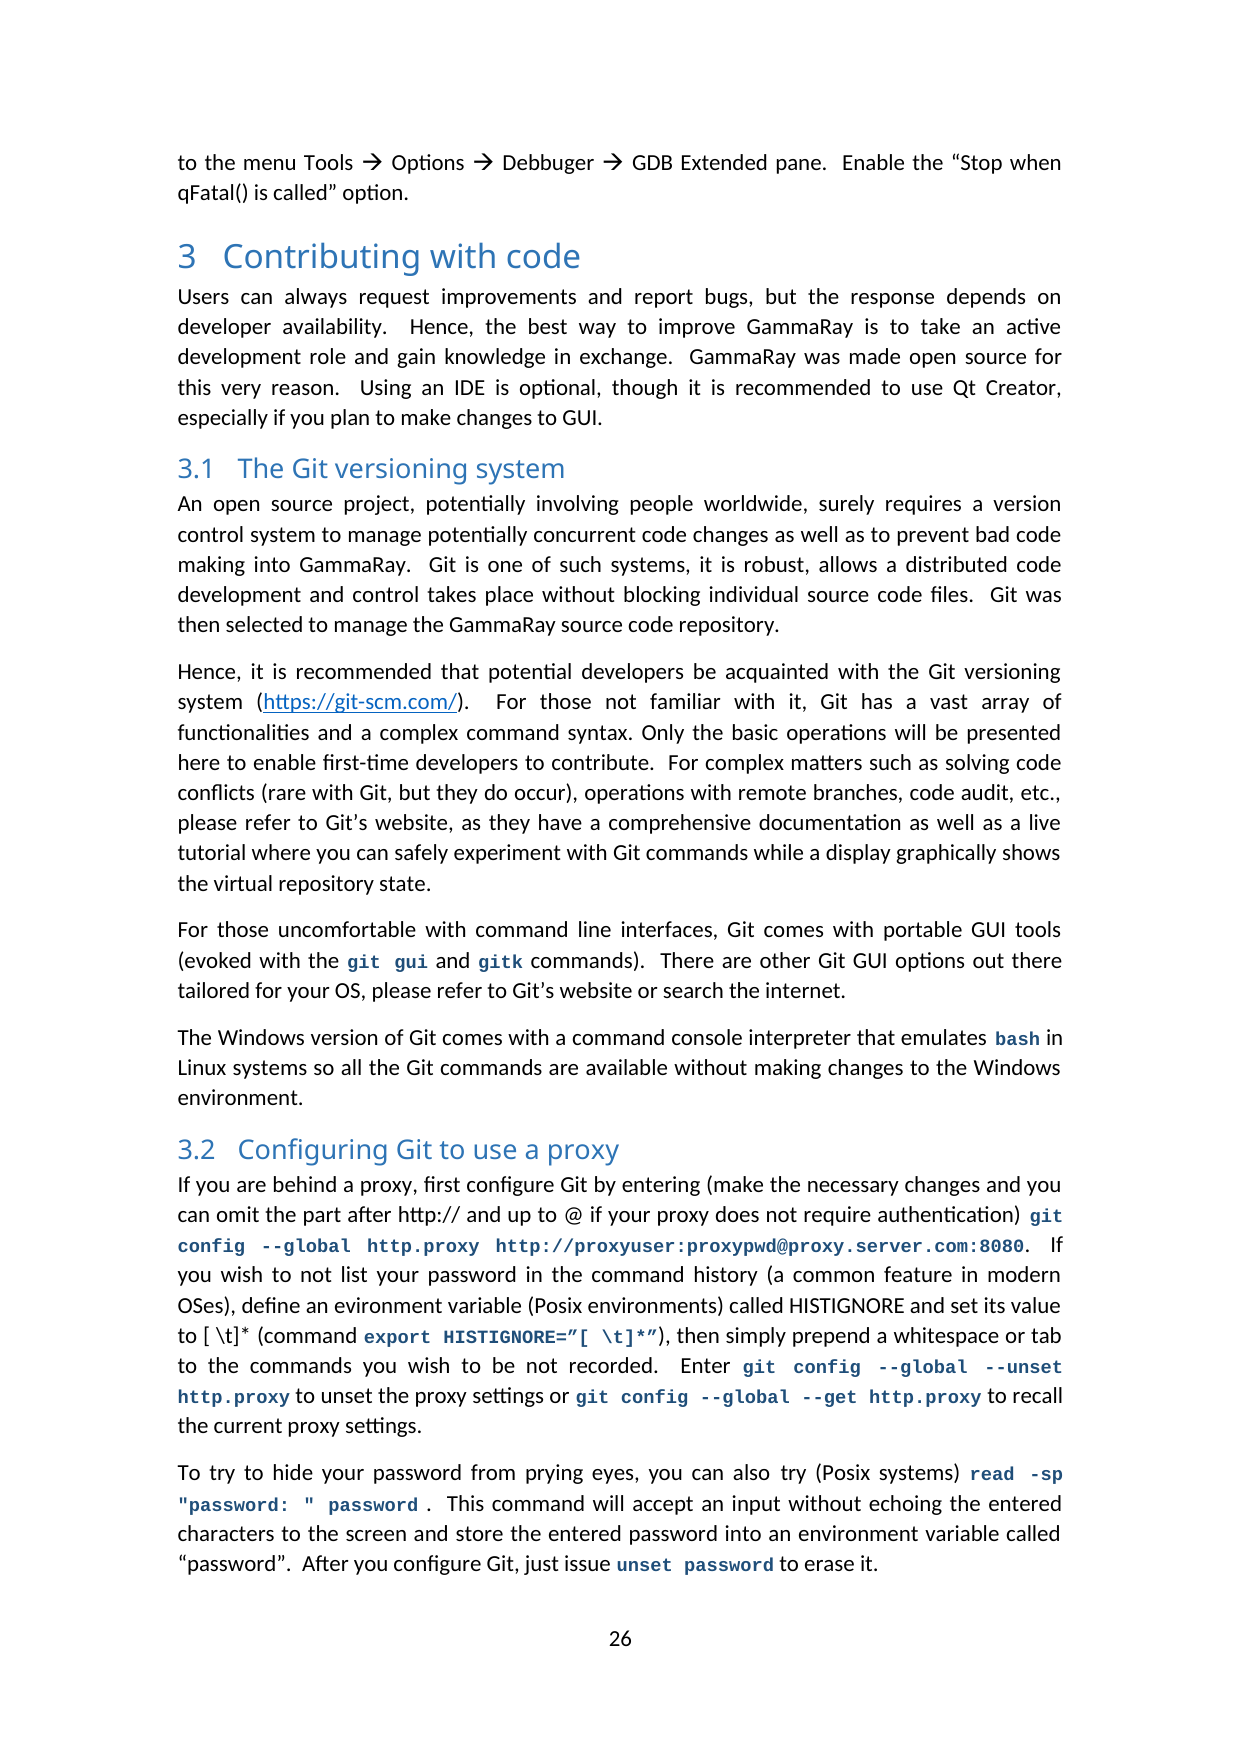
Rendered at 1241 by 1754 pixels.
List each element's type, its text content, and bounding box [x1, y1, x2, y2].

text The Windows version of Git comes with a command console interpreter that emulates bash in Linux systems so all the Git commands are available without making changes to the Windows environment. [177, 1023, 1063, 1111]
text For those uncomfortable with command line interfaces, Git comes with portable GUI tools (evoked with the git gui and gitk commands). There are other Git GUI options out there tailored for your OS, please refer to Git’s website or search the internet. [177, 916, 1063, 1004]
subtitle Contributing with code [177, 233, 1063, 278]
text An open source project, potentially involving people worldwide, surely requires a version control system to manage potentially concurrent code changes as well as to prevent bad code making into GammaRay. Git is one of such systems, it is robust, allows a distributed code development and control takes place without blocking individual source code files. Git was then selected to manage the GammaRay source code repository. [177, 489, 1063, 638]
text Hence, it is recommended that potential developers be acquainted with the Git versioning system (https://git-scm.com/). For those not familiar with it, Git has a vast array of functionalities and a complex command syntax. Only the basic operations will be presented here to enable first-time developers to contribute. For complex matters such as solving code conflicts (rare with Git, but they do occur), operations with remote branches, code audit, etc., please refer to Git’s website, as they have a comprehensive documentation as well as a live tutorial where you can safely experiment with Git commands while a display graphically shows the virtual repository state. [177, 657, 1063, 897]
text Users can always request improvements and report bugs, but the response depends on developer availability. Hence, the best way to improve GammaRay is to take an active development role and gain knowledge in exchange. GammaRay was made open source for this very reason. Using an IDE is optional, though it is recommended to use Qt Creator, especially if you plan to make changes to GUI. [177, 282, 1063, 431]
text If you are behind a proxy, first configure Git by entering (make the necessary changes and you can omit the part after http:// and up to @ if your proxy does not require authentication) git config --global http.proxy http://proxyuser:proxypwd@proxy.server.com:8080. If you wish to not list your password in the command history (a common feature in modern OSes), define an evironment variable (Posix environments) called HISTIGNORE and set its value to [ \t]* (command export HISTIGNORE=”[ \t]*”), then simply prepend a whitespace or tab to the commands you wish to be not recorded. Enter git config --global --unset http.proxy to unset the proxy settings or git config --global --get http.proxy to recall the current proxy settings. [177, 1170, 1063, 1439]
subtitle The Git versioning system [177, 450, 1063, 487]
subtitle Configuring Git to use a proxy [177, 1130, 1063, 1167]
text To try to hide your password from prying eyes, you can also try (Posix systems) read -sp "password: " password . This command will accept an input without echoing the entered characters to the screen and store the entered password into an environment variable called “password”. After you configure Git, just issue unset password to erase it. [177, 1458, 1063, 1577]
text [177, 148, 1063, 206]
